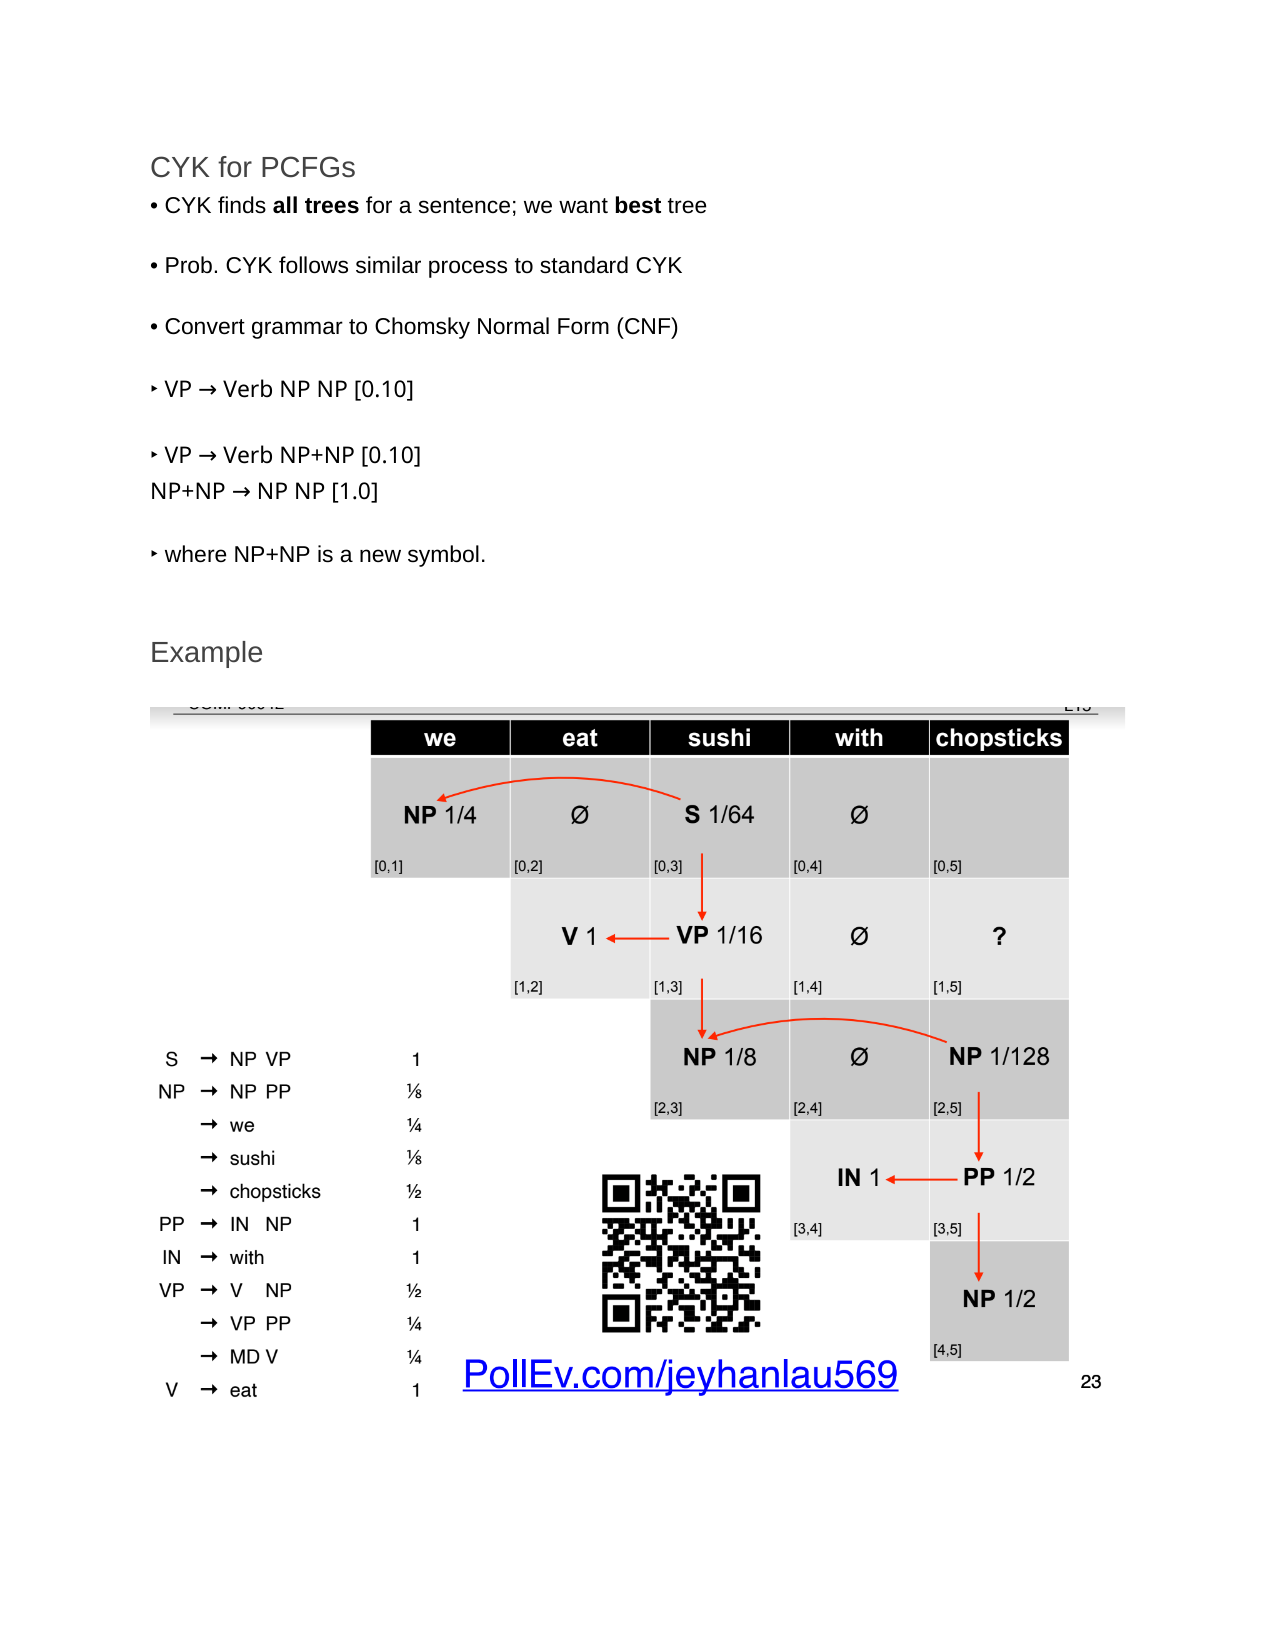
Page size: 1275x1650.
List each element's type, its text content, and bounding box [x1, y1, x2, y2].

subtitle Example [150, 635, 1125, 669]
text NP+NP → NP NP [1.0] [150, 475, 1125, 506]
text • CYK finds all trees for a sentence; we want best tree [150, 192, 1125, 218]
text ‣ where NP+NP is a new symbol. [150, 541, 1125, 568]
picture [150, 707, 1125, 1410]
subtitle CYK for PCFGs [150, 150, 1125, 183]
text • Prob. CYK follows similar process to standard CYK [150, 252, 1125, 279]
text • Convert grammar to Chomsky Normal Form (CNF) [150, 313, 1125, 339]
text ‣ VP → Verb NP+NP [0.10] [150, 439, 1125, 471]
text ‣ VP → Verb NP NP [0.10] [150, 373, 1125, 404]
